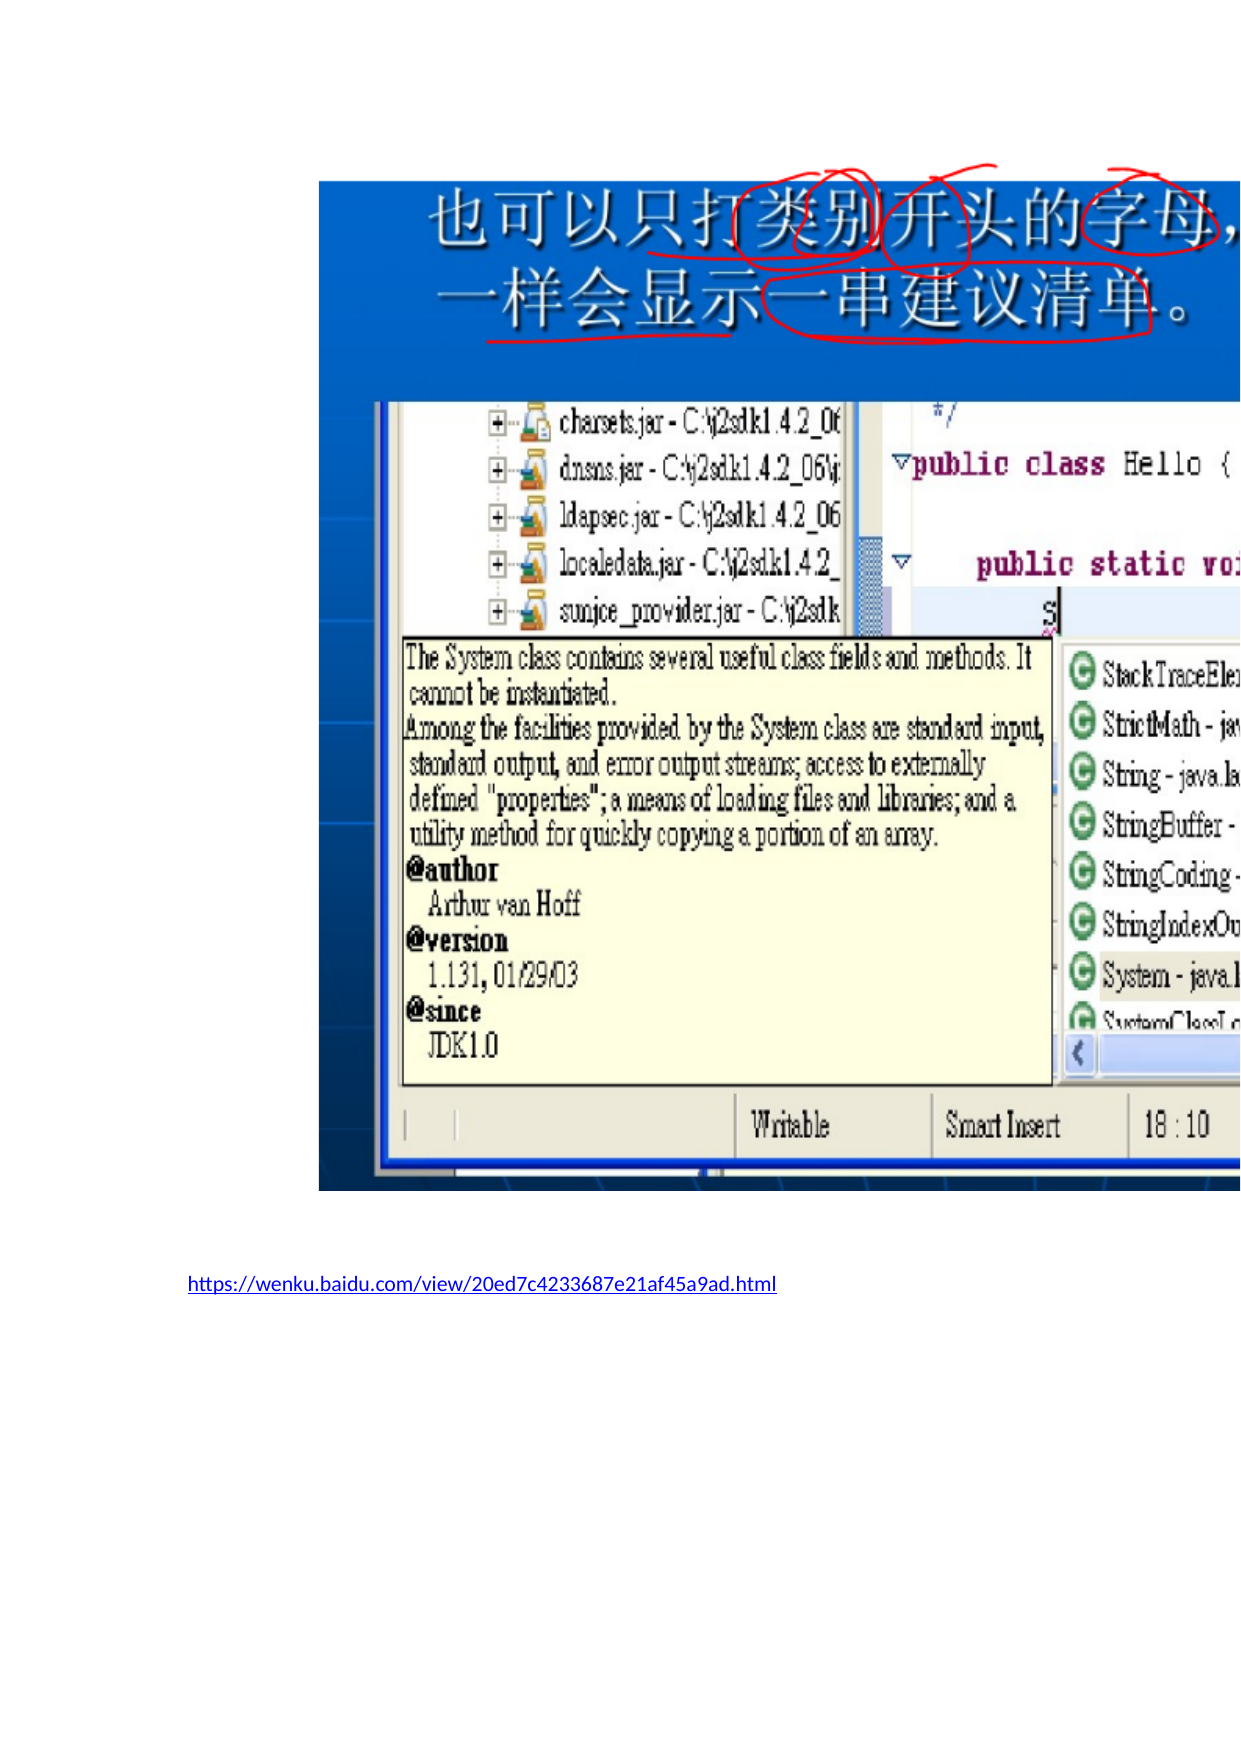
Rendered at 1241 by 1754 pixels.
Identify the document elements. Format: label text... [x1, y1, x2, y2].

text https://wenku.baidu.com/view/20ed7c4233687e21af45a9ad.html [187, 1267, 1053, 1299]
picture [318, 162, 1241, 1191]
